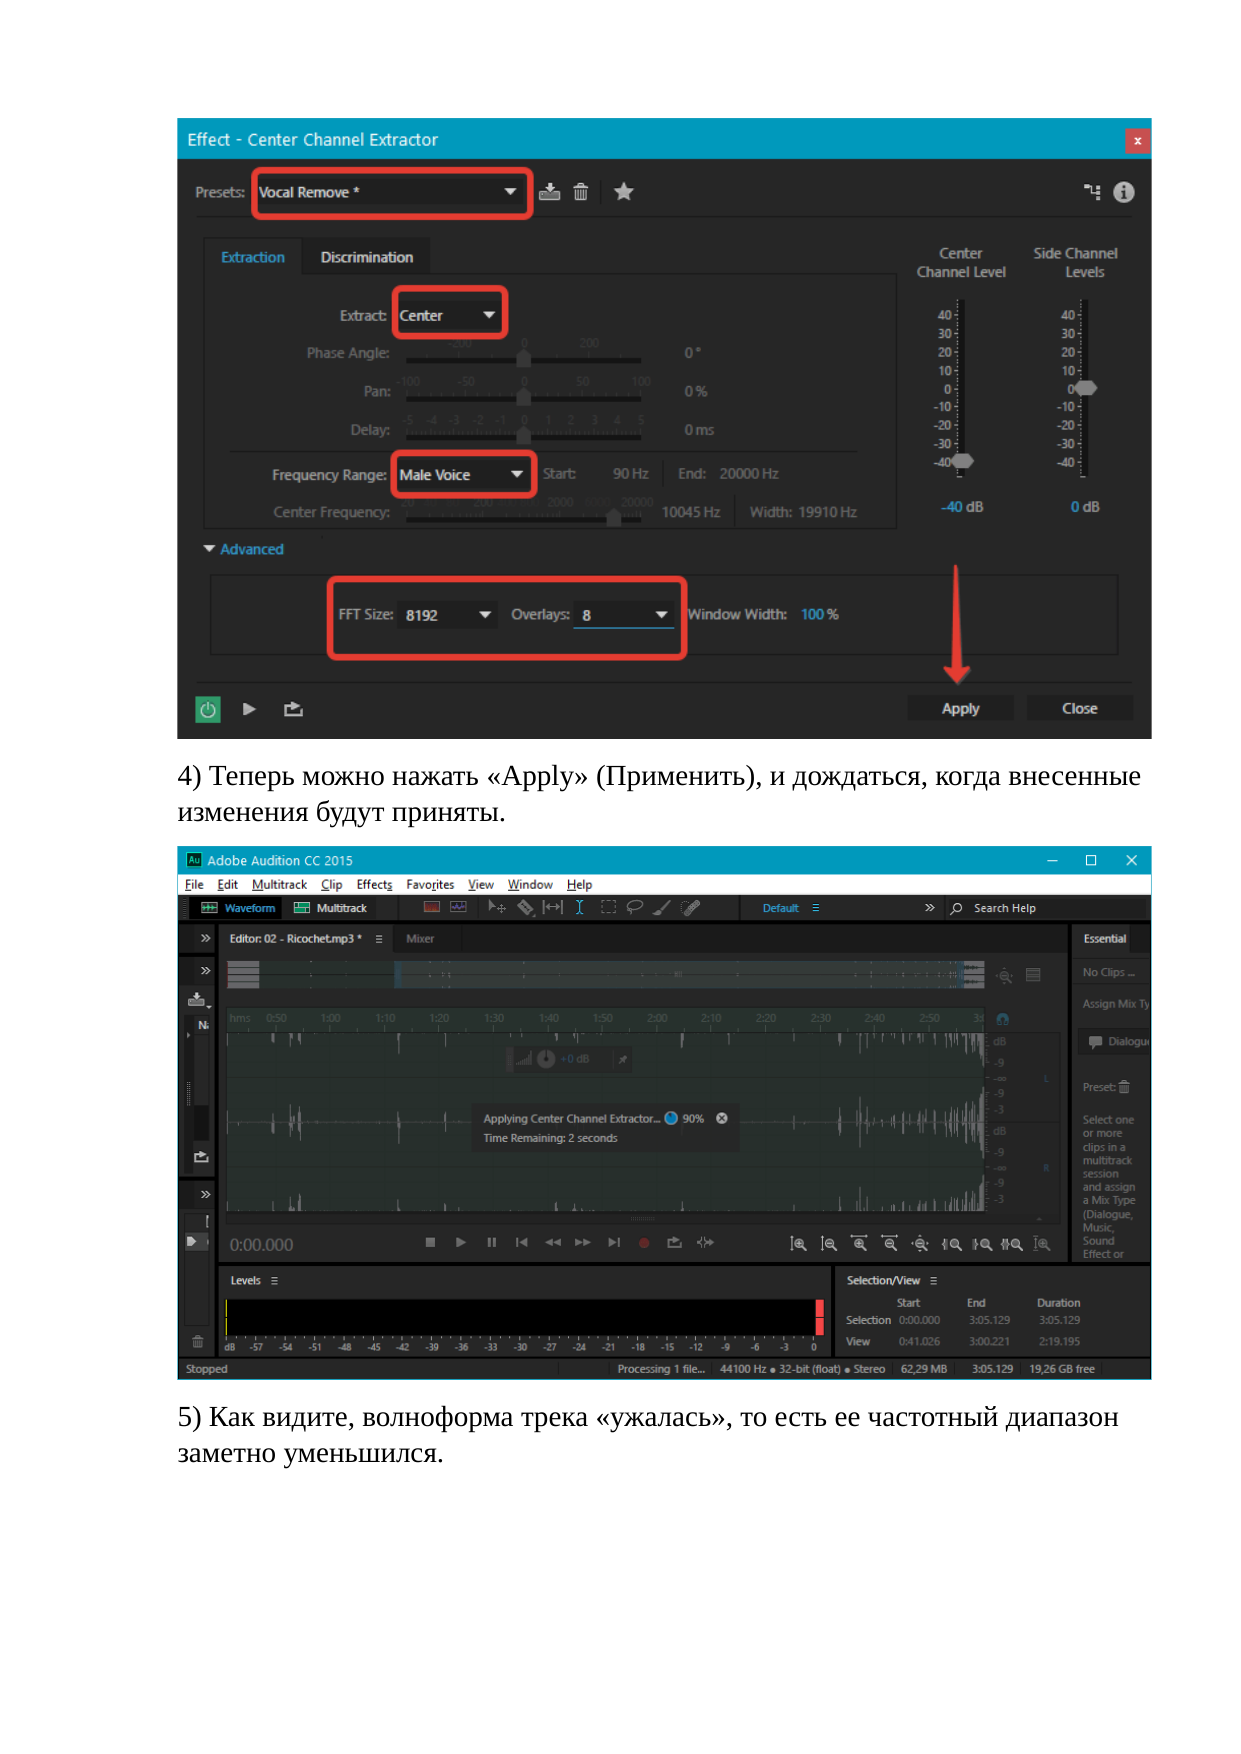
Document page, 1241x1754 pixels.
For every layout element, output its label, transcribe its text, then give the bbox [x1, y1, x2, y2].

picture [189, 134, 196, 145]
picture [269, 134, 280, 145]
picture [177, 160, 1152, 739]
text 4) Теперь можно нажать «Apply» (Применить), и дождаться, когда внесенные изменения будут приняты. [177, 758, 1152, 828]
picture [1126, 129, 1152, 153]
picture [329, 137, 354, 145]
text 5) Как видите, волноформа трека «ужалась», то есть ее частотный диапазон заметно уменьшился. [177, 1399, 1152, 1469]
picture [415, 134, 419, 145]
picture [177, 875, 1152, 1380]
picture [257, 859, 269, 865]
picture [187, 853, 202, 868]
picture [428, 137, 436, 145]
picture [224, 134, 228, 145]
picture [313, 133, 318, 145]
picture [221, 856, 226, 865]
picture [272, 856, 280, 865]
picture [380, 134, 390, 145]
picture [214, 137, 220, 144]
picture [400, 137, 411, 145]
picture [371, 134, 377, 145]
